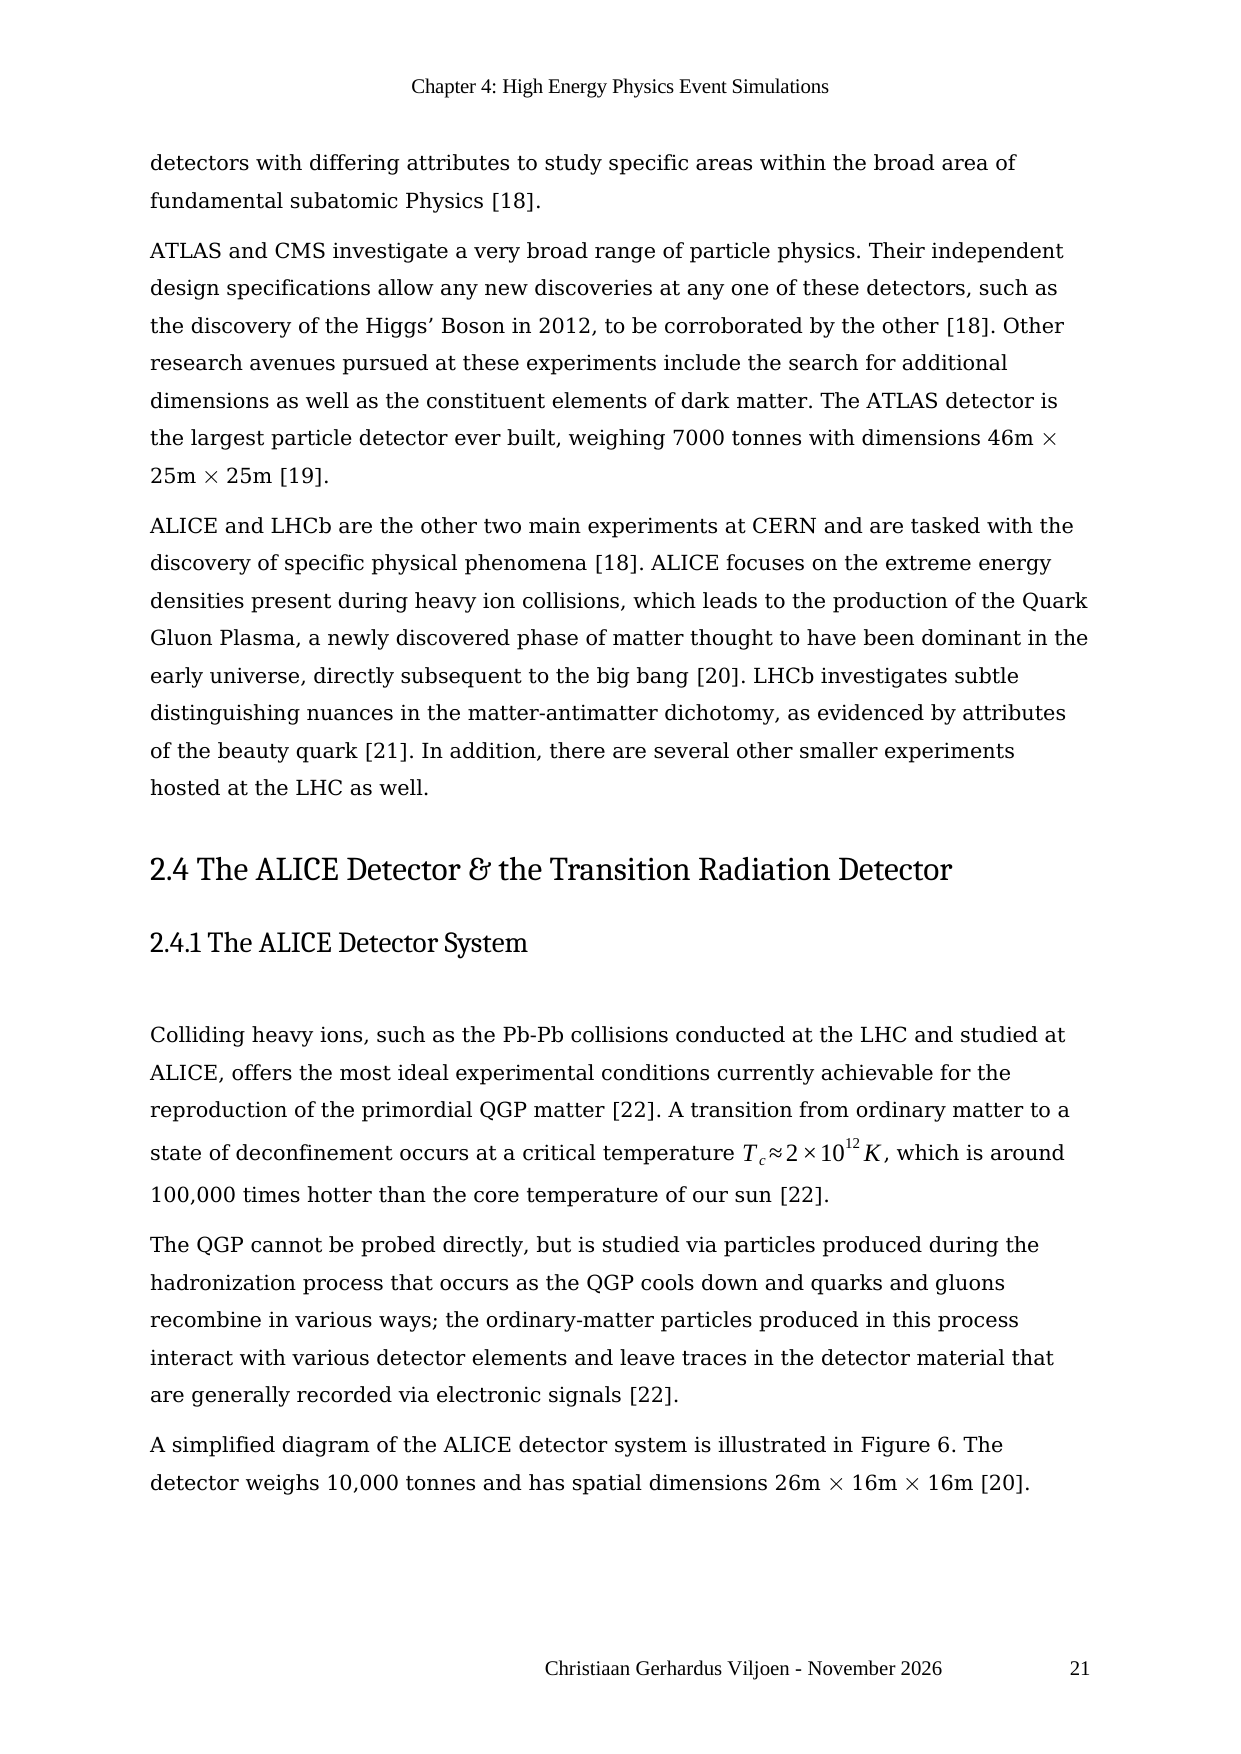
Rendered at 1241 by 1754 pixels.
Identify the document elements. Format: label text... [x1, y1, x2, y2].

text The QGP cannot be probed directly, but is studied via particles produced during the hadronization process that occurs as the QGP cools down and quarks and gluons recombine in various ways; the ordinary-matter particles produced in this process interact with various detector elements and leave traces in the detector material that are generally recorded via electronic signals . [150, 1232, 1090, 1407]
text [150, 150, 1090, 212]
text A simplified diagram of the ALICE detector system is illustrated in Figure 6. The detector weighs 10,000 tonnes and has spatial dimensions 26m 16m 16m . [150, 1432, 1090, 1494]
subtitle The ALICE Detector & the Transition Radiation Detector [150, 850, 1090, 888]
text ATLAS and CMS investigate a very broad range of particle physics. Their independent design specifications allow any new discoveries at any one of these detectors, such as the discovery of the Higgs’ Boson in 2012, to be corroborated by the other . Other research avenues pursued at these experiments include the search for additional dimensions as well as the constituent elements of dark matter. The ATLAS detector is the largest particle detector ever built, weighing 7000 tonnes with dimensions 46m 25m 25m . [150, 237, 1090, 488]
text Colliding heavy ions, such as the Pb-Pb collisions conducted at the LHC and studied at ALICE, offers the most ideal experimental conditions currently achievable for the reproduction of the primordial QGP matter . A transition from ordinary matter to a state of deconfinement occurs at a critical temperature , which is around 100,000 times hotter than the core temperature of our sun . [150, 1022, 1090, 1207]
text ALICE and LHCb are the other two main experiments at CERN and are tasked with the discovery of specific physical phenomena . ALICE focuses on the extreme energy densities present during heavy ion collisions, which leads to the production of the Quark Gluon Plasma, a newly discovered phase of matter thought to have been dominant in the early universe, directly subsequent to the big bang . LHCb investigates subtle distinguishing nuances in the matter-antimatter dichotomy, as evidenced by attributes of the beauty quark . In addition, there are several other smaller experiments hosted at the LHC as well. [150, 513, 1090, 800]
subtitle The ALICE Detector System [150, 926, 1090, 959]
